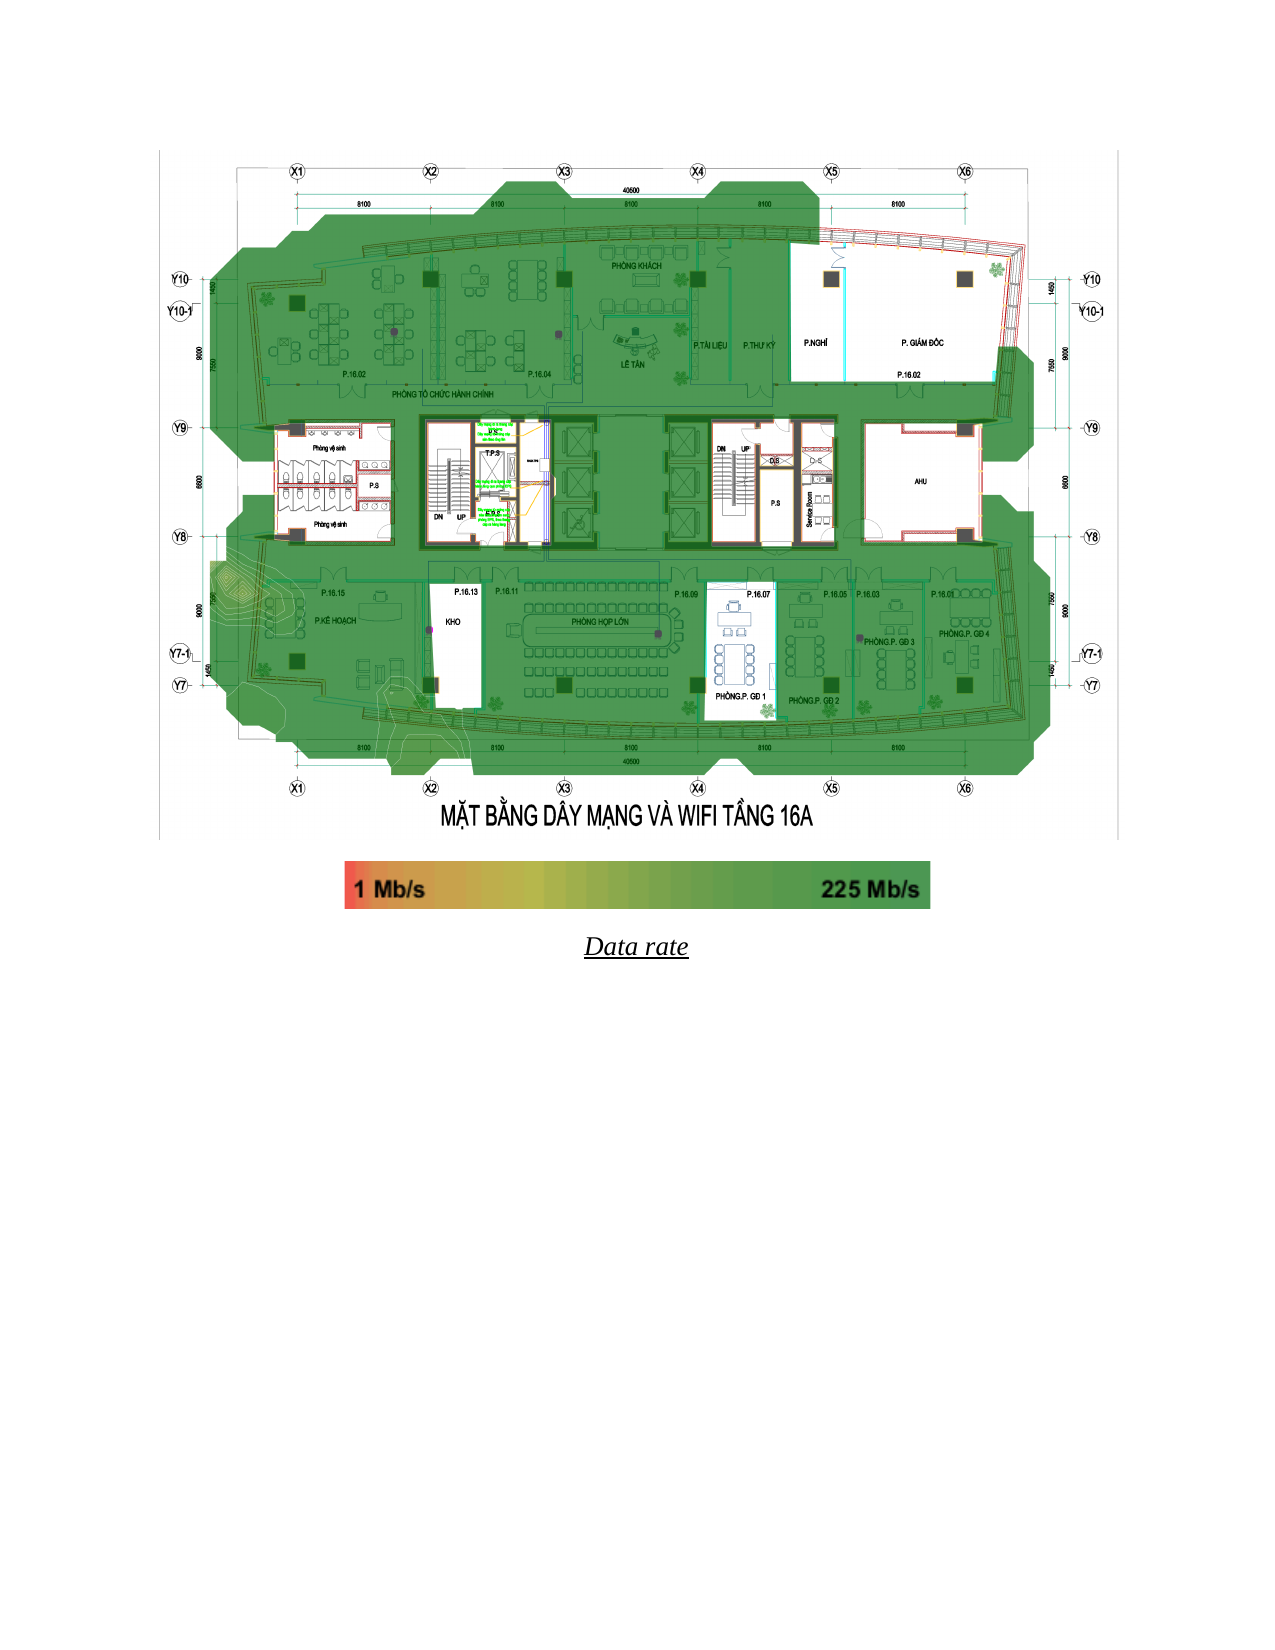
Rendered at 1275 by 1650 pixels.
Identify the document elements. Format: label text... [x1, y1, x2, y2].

text Data rate [150, 930, 1125, 961]
picture [344, 861, 931, 909]
picture [150, 150, 1125, 840]
